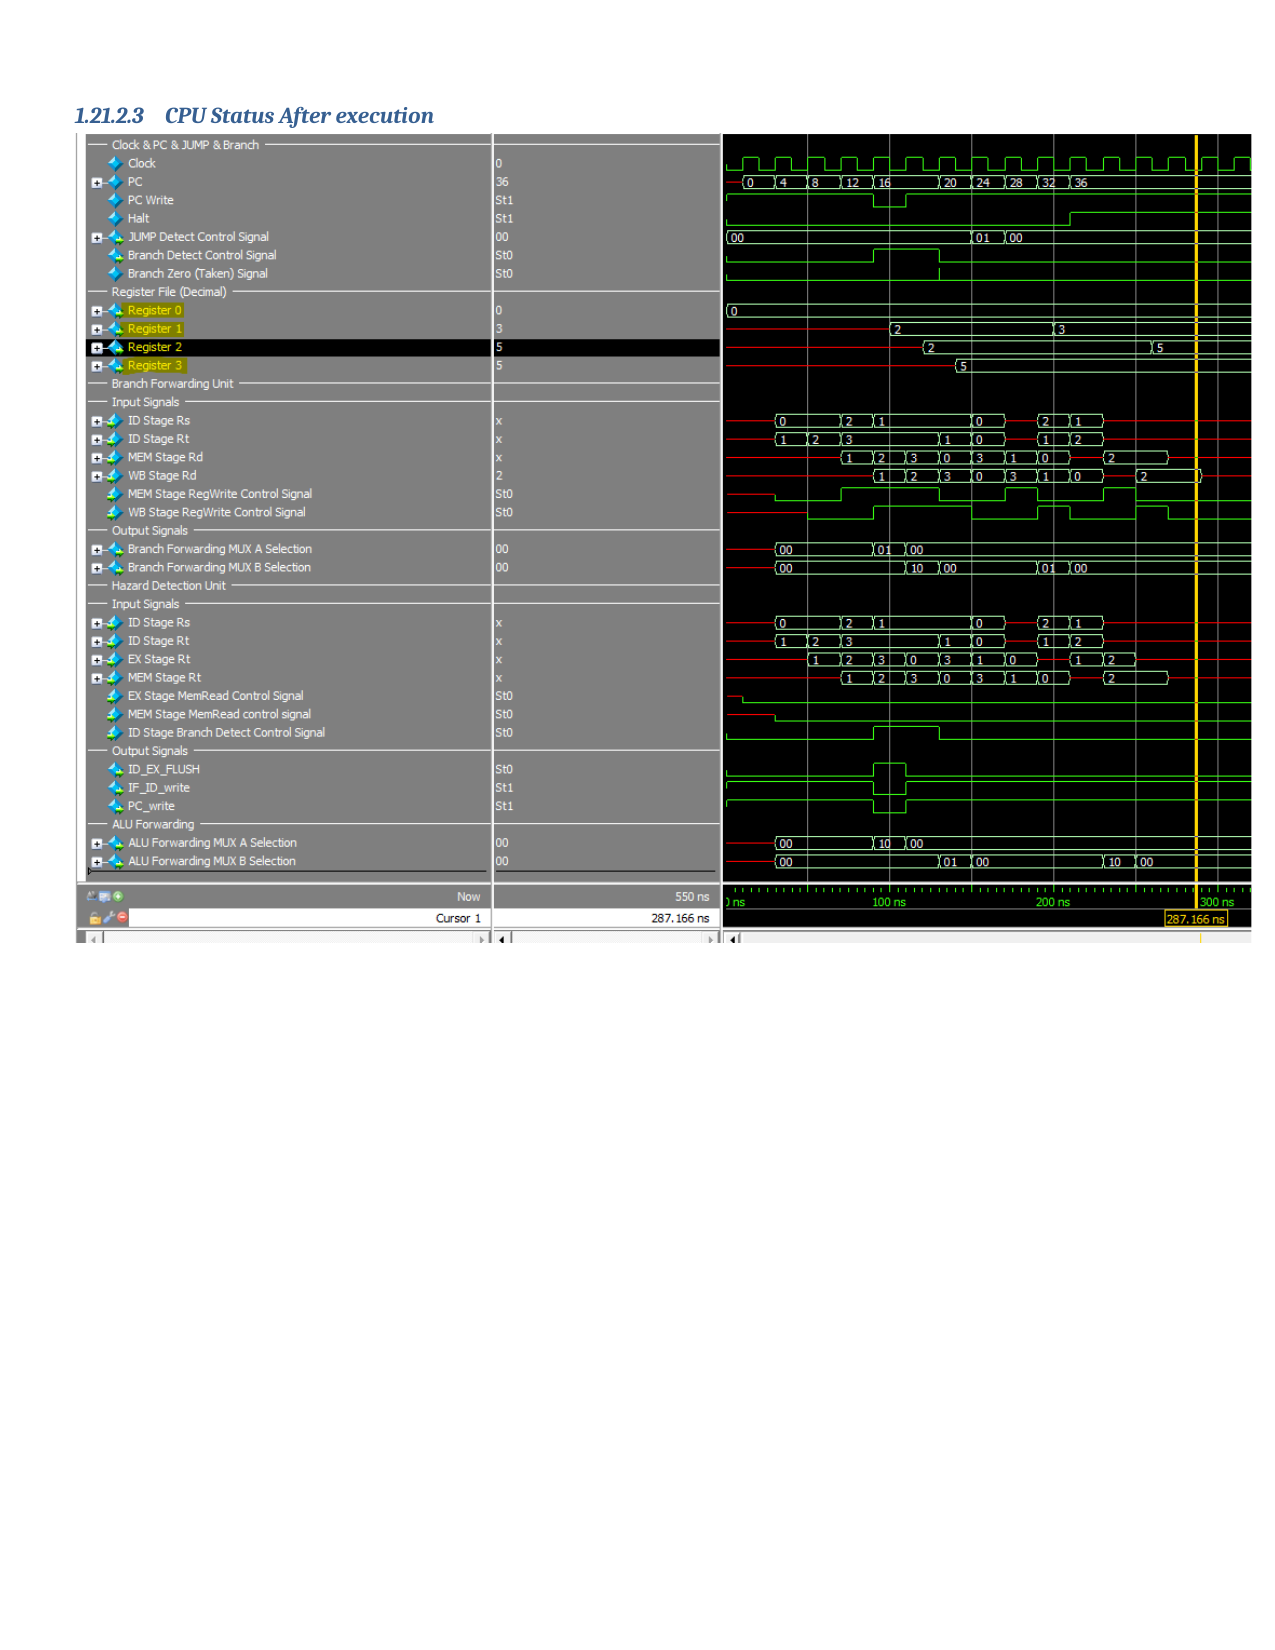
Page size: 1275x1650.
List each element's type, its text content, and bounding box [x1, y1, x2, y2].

picture [75, 133, 1252, 943]
subtitle CPU Status After execution [75, 103, 1200, 129]
